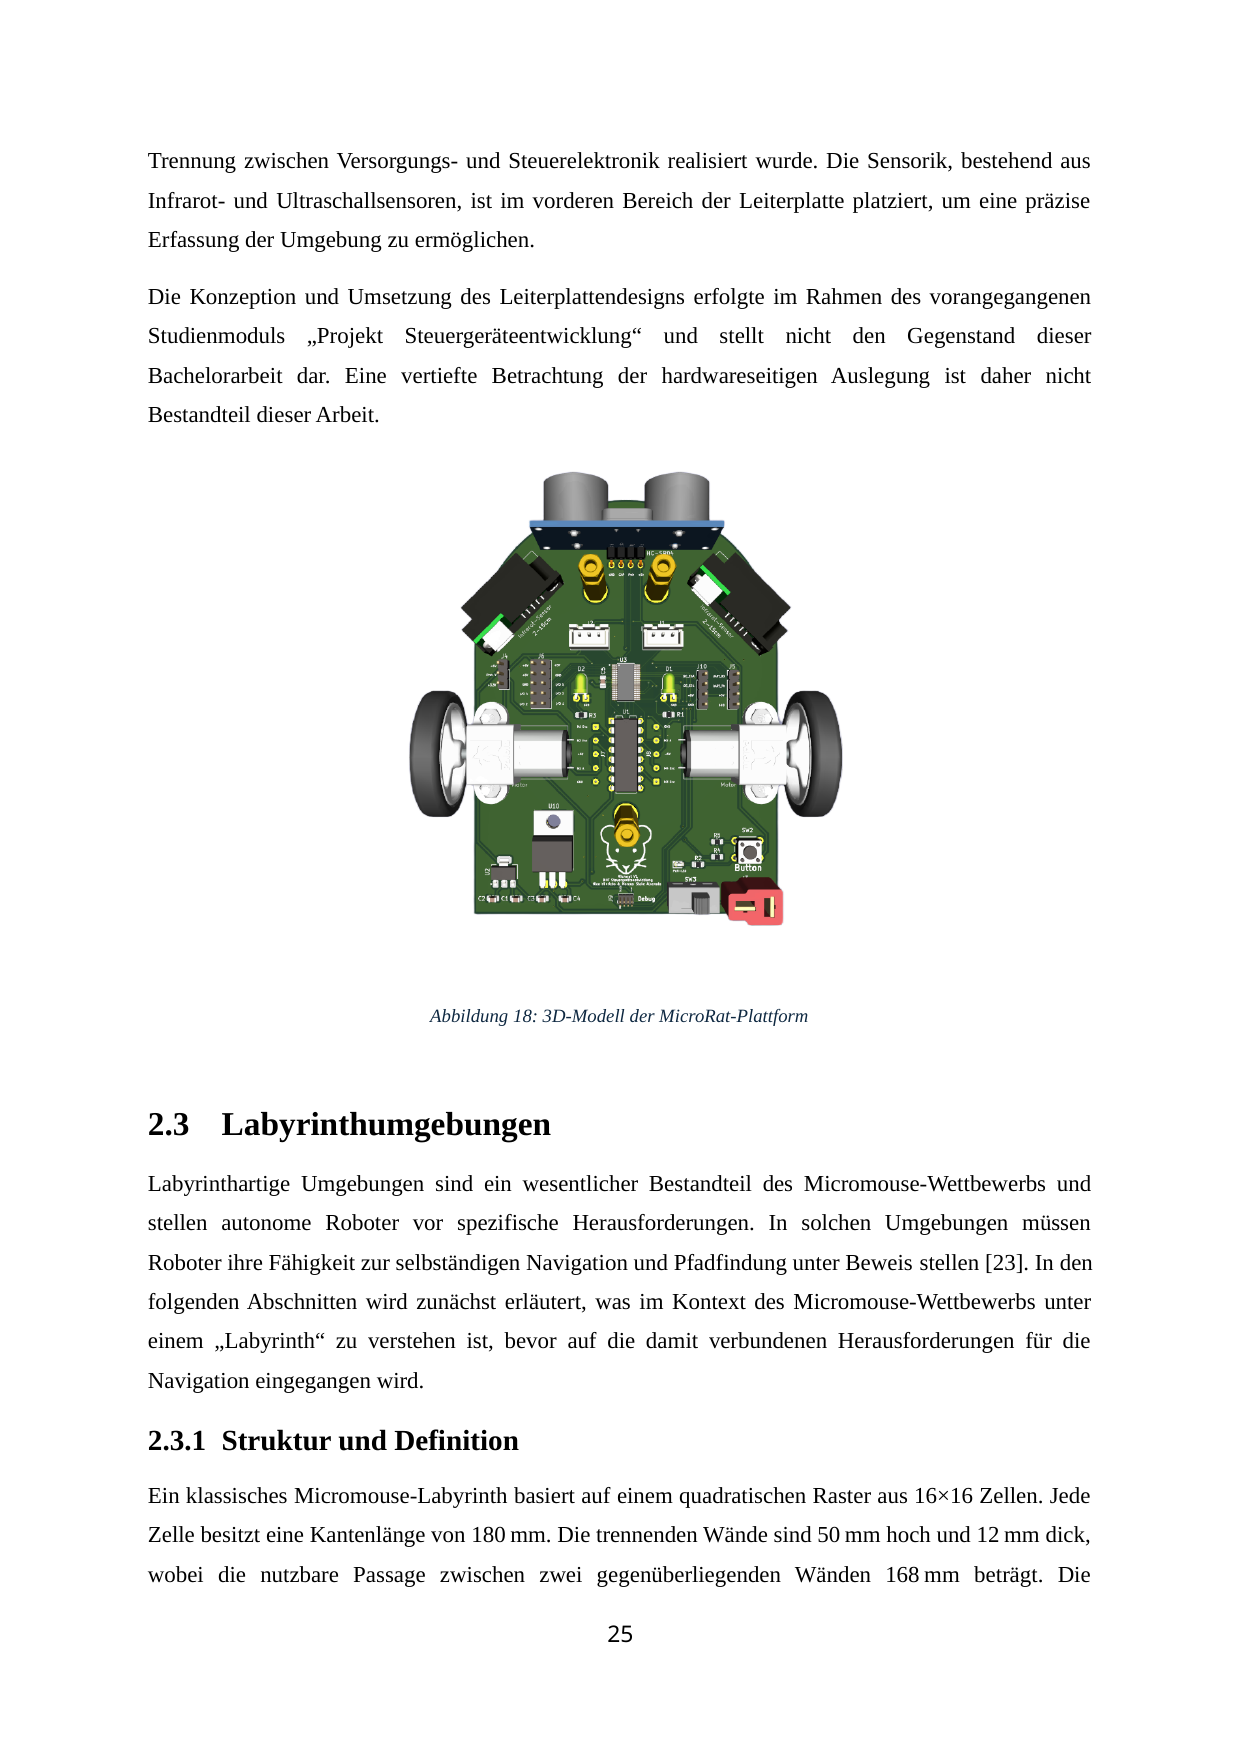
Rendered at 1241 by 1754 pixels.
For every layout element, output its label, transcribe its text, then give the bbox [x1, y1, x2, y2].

picture [147, 457, 1093, 973]
text Labyrinthartige Umgebungen sind ein wesentlicher Bestandteil des Micromouse-Wettbewerbs und stellen autonome Roboter vor spezifische Herausforderungen. In solchen Umgebungen müssen Roboter ihre Fähigkeit zur selbständigen Navigation und Pfadfindung unter Beweis stellen [23]. In den folgenden Abschnitten wird zunächst erläutert, was im Kontext des Micromouse-Wettbewerbs unter einem „Labyrinth“ zu verstehen ist, bevor auf die damit verbundenen Herausforderungen für die Navigation eingegangen wird. [148, 1169, 1093, 1393]
text Die Konzeption und Umsetzung des Leiterplattendesigns erfolgte im Rahmen des vorangegangenen Studienmoduls „Projekt Steuergeräteentwicklung“ und stellt nicht den Gegenstand dieser Bachelorarbeit dar. Eine vertiefte Betrachtung der hardwareseitigen Auslegung ist daher nicht Bestandteil dieser Arbeit. [148, 283, 1093, 427]
text Abbildung 18: 3D-Modell der MicroRat-Plattform [148, 1005, 1093, 1027]
subtitle 2.3 Labyrinthumgebungen [148, 1104, 1093, 1142]
subtitle 2.3.1 Struktur und Definition [148, 1423, 1093, 1457]
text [148, 1482, 1093, 1587]
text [148, 148, 1093, 253]
